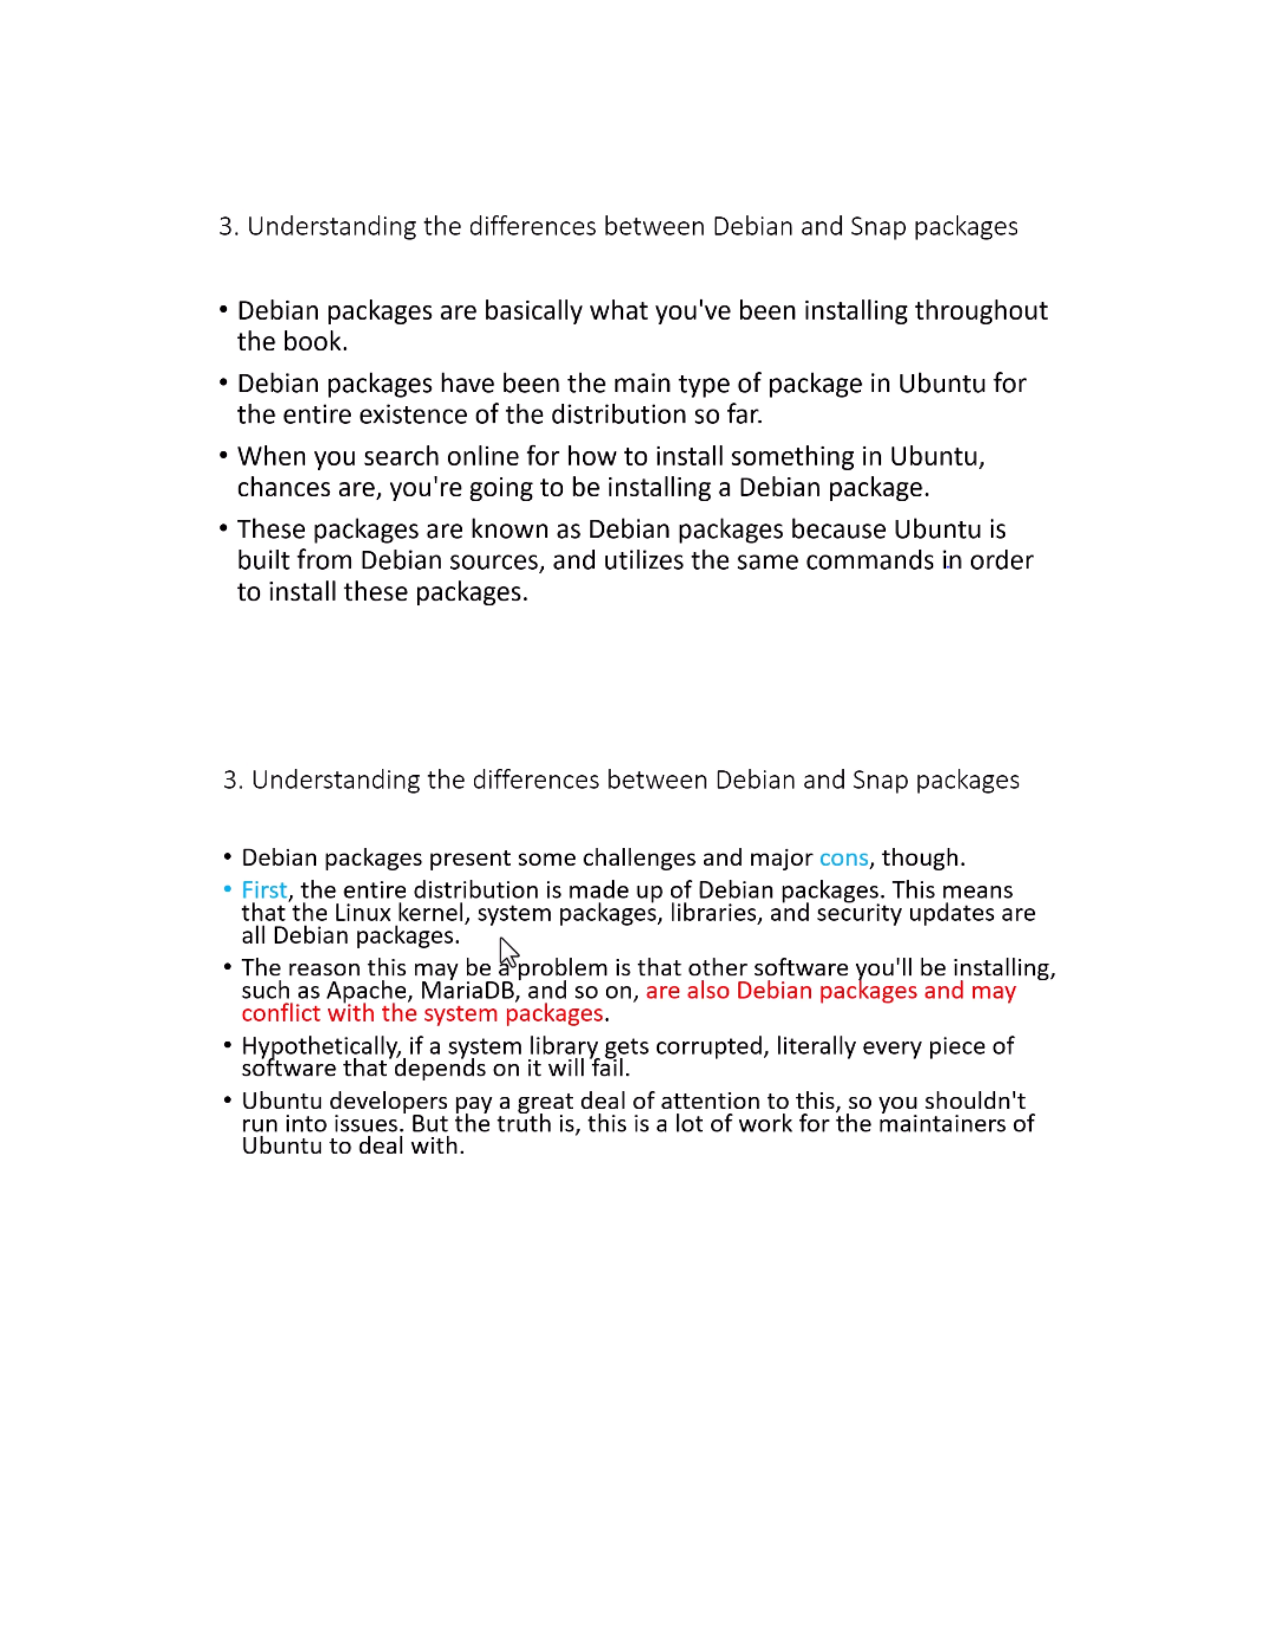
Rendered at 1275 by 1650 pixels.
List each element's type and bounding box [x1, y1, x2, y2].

picture [150, 150, 1125, 673]
picture [150, 697, 1125, 1221]
